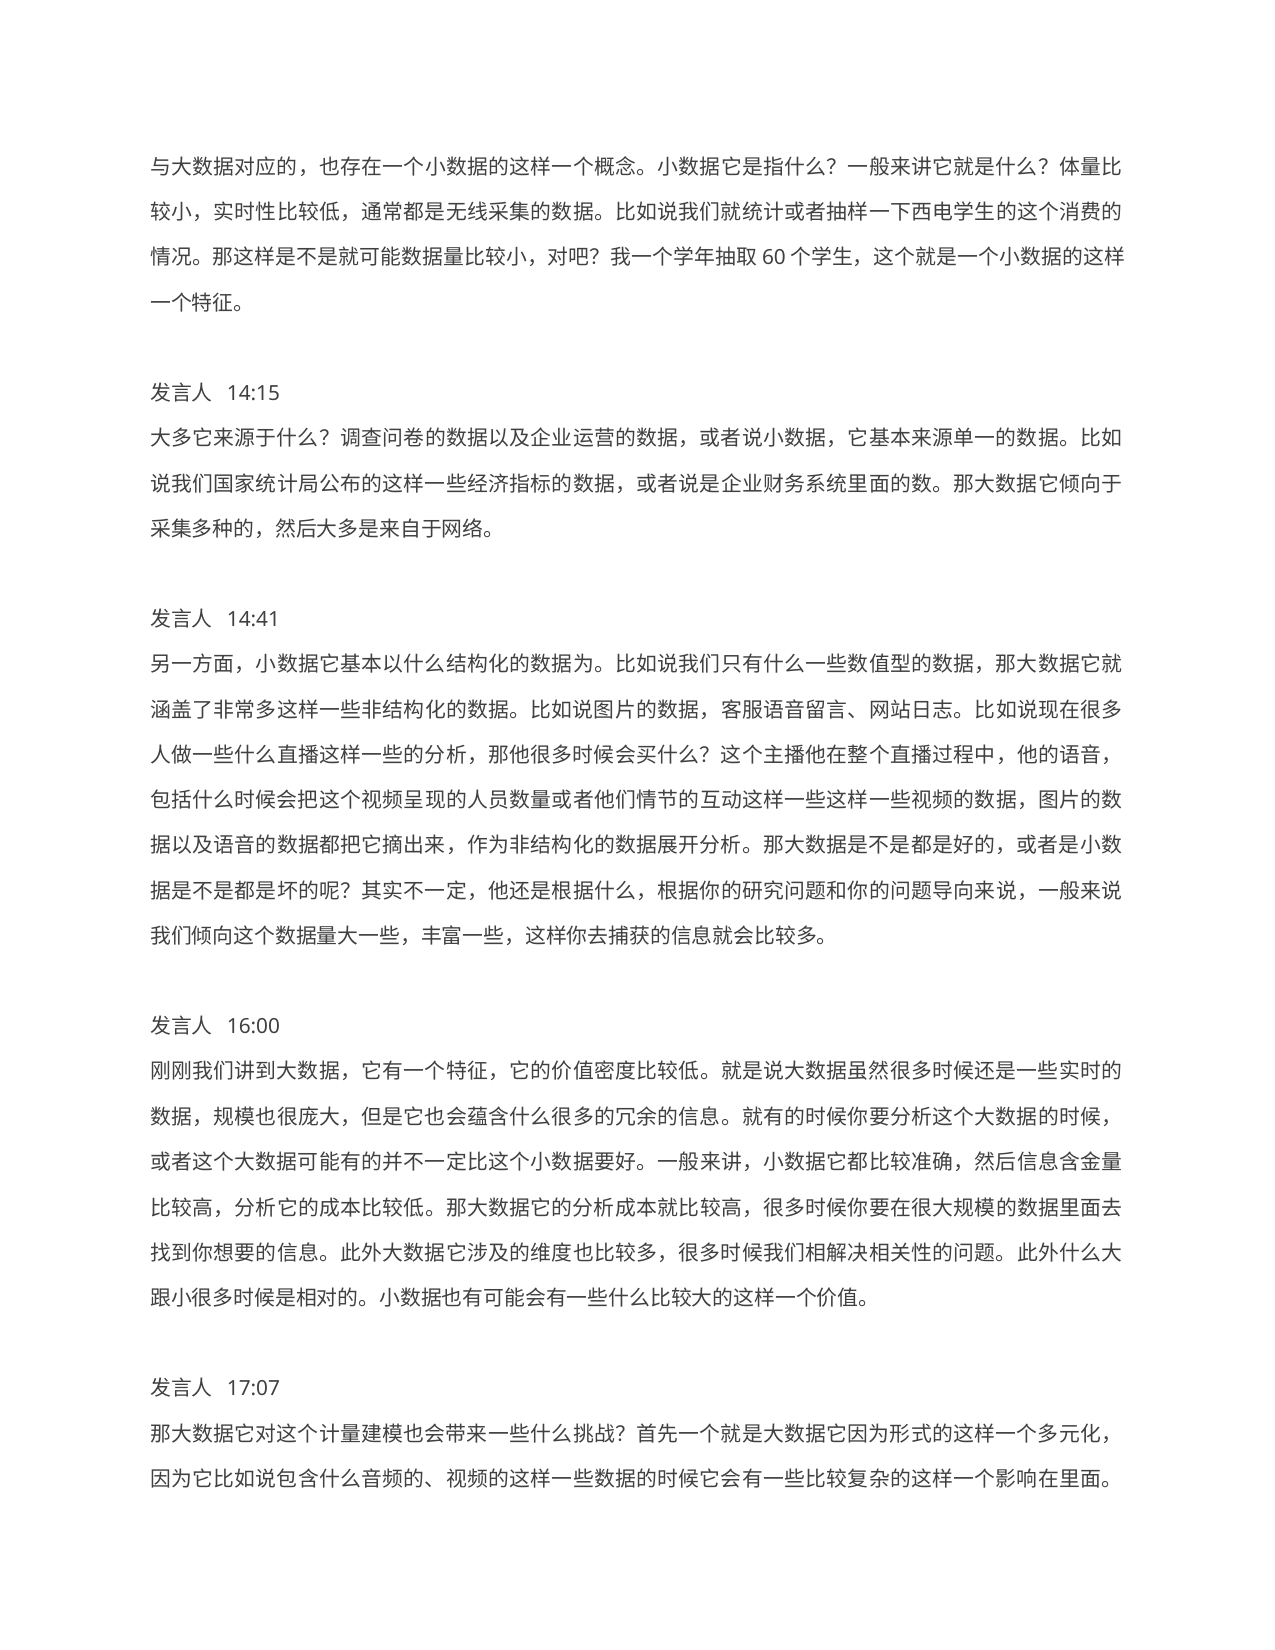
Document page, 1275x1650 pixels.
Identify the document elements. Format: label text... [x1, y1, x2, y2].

text 刚刚我们讲到大数据，它有一个特征，它的价值密度比较低。就是说大数据虽然很多时候还是一些实时的数据，规模也很庞大，但是它也会蕴含什么很多的冗余的信息。就有的时候你要分析这个大数据的时候，或者这个大数据可能有的并不一定比这个小数据要好。一般来讲，小数据它都比较准确，然后信息含金量比较高，分析它的成本比较低。那大数据它的分析成本就比较高，很多时候你要在很大规模的数据里面去找到你想要的信息。此外大数据它涉及的维度也比较多，很多时候我们相解决相关性的问题。此外什么大跟小很多时候是相对的。小数据也有可能会有一些什么比较大的这样一个价值。 [150, 1055, 1125, 1312]
text 发言人 16:00 [150, 1009, 1125, 1040]
text 发言人 14:15 [150, 376, 1125, 406]
text 发言人 17:07 [150, 1371, 1125, 1402]
text 大多它来源于什么？调查问卷的数据以及企业运营的数据，或者说小数据，它基本来源单一的数据。比如说我们国家统计局公布的这样一些经济指标的数据，或者说是企业财务系统里面的数。那大数据它倾向于采集多种的，然后大多是来自于网络。 [150, 421, 1125, 542]
text 与大数据对应的，也存在一个小数据的这样一个概念。小数据它是指什么？一般来讲它就是什么？体量比较小，实时性比较低，通常都是无线采集的数据。比如说我们就统计或者抽样一下西电学生的这个消费的情况。那这样是不是就可能数据量比较小，对吧？我一个学年抽取60个学生，这个就是一个小数据的这样一个特征。 [150, 150, 1125, 316]
text 另一方面，小数据它基本以什么结构化的数据为。比如说我们只有什么一些数值型的数据，那大数据它就涵盖了非常多这样一些非结构化的数据。比如说图片的数据，客服语音留言、网站日志。比如说现在很多人做一些什么直播这样一些的分析，那他很多时候会买什么？这个主播他在整个直播过程中，他的语音，包括什么时候会把这个视频呈现的人员数量或者他们情节的互动这样一些这样一些视频的数据，图片的数据以及语音的数据都把它摘出来，作为非结构化的数据展开分析。那大数据是不是都是好的，或者是小数据是不是都是坏的呢？其实不一定，他还是根据什么，根据你的研究问题和你的问题导向来说，一般来说我们倾向这个数据量大一些，丰富一些，这样你去捕获的信息就会比较多。 [150, 647, 1125, 949]
text 发言人 14:41 [150, 602, 1125, 632]
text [150, 1417, 1125, 1492]
